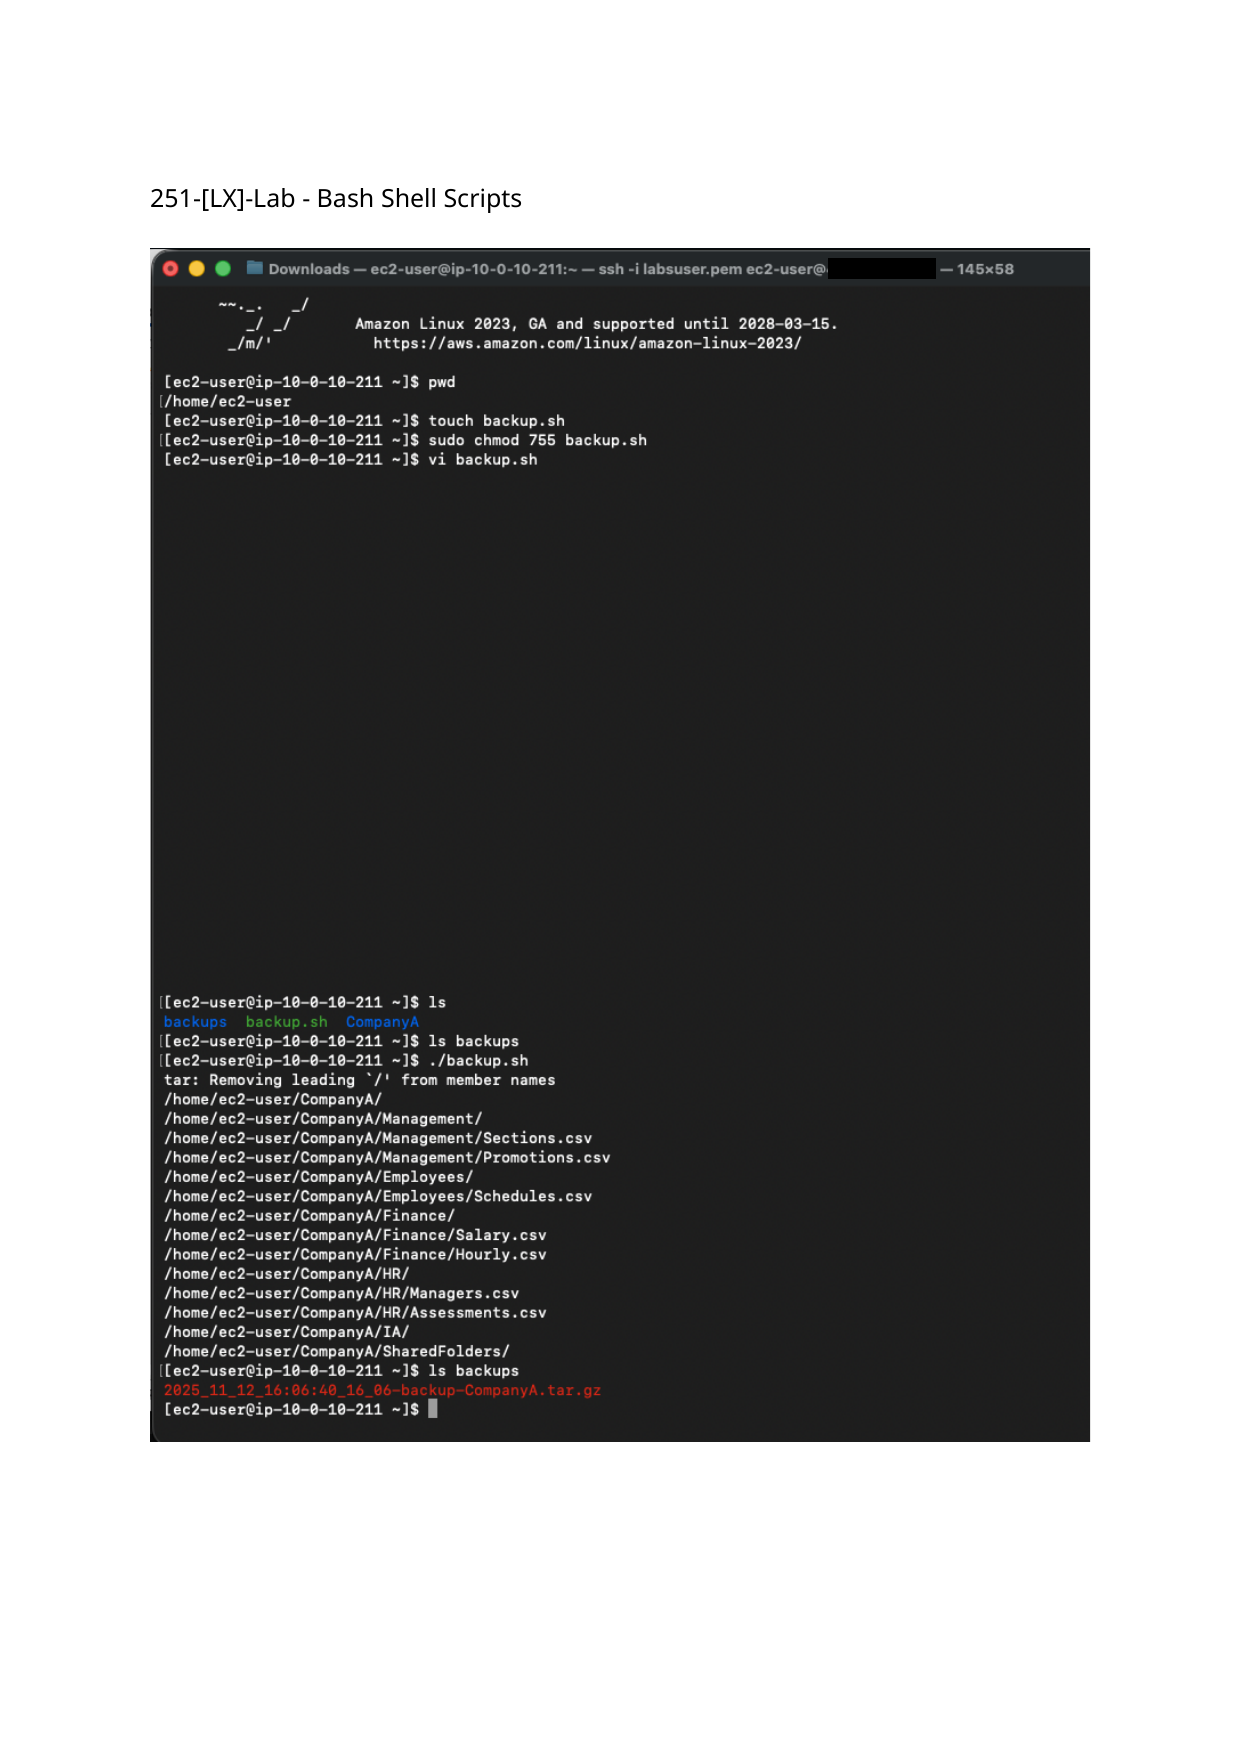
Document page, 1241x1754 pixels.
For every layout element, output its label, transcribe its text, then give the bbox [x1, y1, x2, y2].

picture [150, 248, 1091, 1442]
text 251-[LX]-Lab - Bash Shell Scripts [150, 181, 1090, 214]
